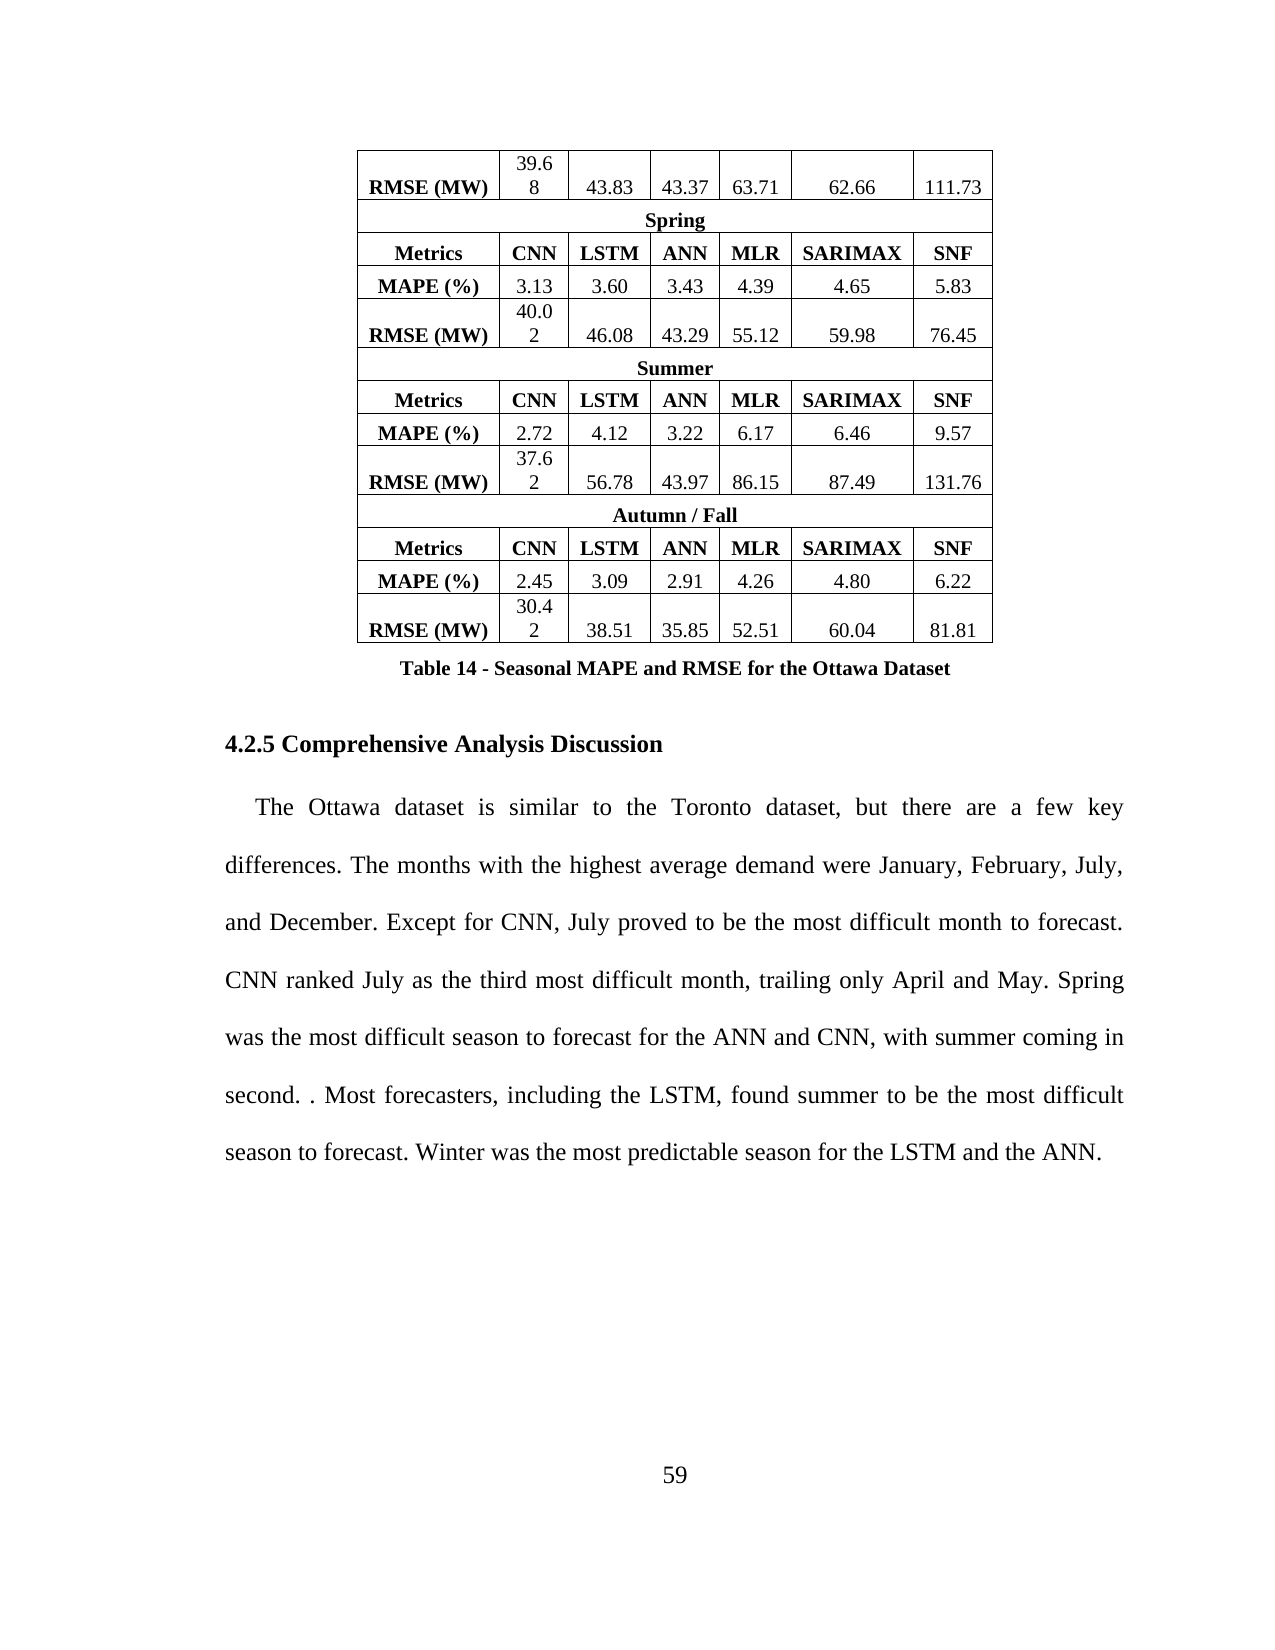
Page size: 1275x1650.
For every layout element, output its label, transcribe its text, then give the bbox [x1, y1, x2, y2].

table_cell RMSE (MW) [358, 594, 499, 642]
table_cell RMSE (MW) [358, 151, 499, 199]
table_cell 43.29 [651, 299, 719, 347]
table_cell 4.65 [792, 266, 913, 298]
table_cell 3.43 [651, 266, 719, 298]
table_cell 52.51 [720, 594, 791, 642]
table_cell MLR [720, 528, 791, 560]
table_cell Summer [358, 348, 992, 379]
table_cell 63.71 [720, 151, 791, 199]
table_cell 62.66 [792, 151, 913, 199]
table_cell 111.73 [914, 151, 992, 199]
table_cell 3.13 [500, 266, 568, 298]
table_cell Spring [358, 200, 992, 232]
table_cell 43.37 [651, 151, 719, 199]
table_cell 131.76 [914, 446, 992, 494]
text The Ottawa dataset is similar to the Toronto dataset, but there are a few key differences. The months with the highest average demand were January, February, July, and December. Except for CNN, July proved to be the most difficult month to forecast. CNN ranked July as the third most difficult month, trailing only April and May. Spring was the most difficult season to forecast for the ANN and CNN, with summer coming in second. . Most forecasters, including the LSTM, found summer to be the most difficult season to forecast. Winter was the most predictable season for the LSTM and the ANN. [225, 792, 1125, 1166]
table_cell 3.60 [569, 266, 650, 298]
table_cell 56.78 [569, 446, 650, 494]
table_cell SNF [914, 233, 992, 265]
text Table 14 - Seasonal MAPE and RMSE for the Ottawa Dataset [225, 656, 1125, 679]
table_cell LSTM [569, 233, 650, 265]
table_cell 4.39 [720, 266, 791, 298]
table_cell LSTM [569, 381, 650, 412]
table_cell 30.42 [500, 594, 568, 642]
table_cell SARIMAX [792, 528, 913, 560]
table_cell Metrics [358, 528, 499, 560]
table_cell SNF [914, 381, 992, 412]
table_cell 2.45 [500, 561, 568, 593]
table_cell ANN [651, 233, 719, 265]
table_cell MLR [720, 233, 791, 265]
table_cell 43.97 [651, 446, 719, 494]
subtitle 4.2.5 Comprehensive Analysis Discussion [225, 729, 1125, 757]
table_cell Metrics [358, 233, 499, 265]
table_cell 55.12 [720, 299, 791, 347]
table_cell MAPE (%) [358, 561, 499, 593]
table_cell LSTM [569, 528, 650, 560]
table_cell RMSE (MW) [358, 299, 499, 347]
table_cell 60.04 [792, 594, 913, 642]
table_cell 37.62 [500, 446, 568, 494]
table_cell SARIMAX [792, 233, 913, 265]
table_cell SARIMAX [792, 381, 913, 412]
table_cell SNF [914, 528, 992, 560]
table_cell MAPE (%) [358, 414, 499, 445]
table_cell 76.45 [914, 299, 992, 347]
table_cell ANN [651, 381, 719, 412]
table_cell CNN [500, 381, 568, 412]
table_cell Metrics [358, 381, 499, 412]
table_cell 86.15 [720, 446, 791, 494]
table_cell 59.98 [792, 299, 913, 347]
table_cell 46.08 [569, 299, 650, 347]
table_cell MAPE (%) [358, 266, 499, 298]
table_cell 81.81 [914, 594, 992, 642]
table_cell 5.83 [914, 266, 992, 298]
table_cell 6.22 [914, 561, 992, 593]
table_cell 43.83 [569, 151, 650, 199]
table_cell 4.26 [720, 561, 791, 593]
table_cell 6.46 [792, 414, 913, 445]
table_cell 87.49 [792, 446, 913, 494]
table_cell 2.72 [500, 414, 568, 445]
table_cell 3.22 [651, 414, 719, 445]
table_cell 35.85 [651, 594, 719, 642]
table_cell 6.17 [720, 414, 791, 445]
table_cell RMSE (MW) [358, 446, 499, 494]
table_cell Autumn / Fall [358, 495, 992, 527]
table_cell 9.57 [914, 414, 992, 445]
table_cell 4.12 [569, 414, 650, 445]
table_cell CNN [500, 233, 568, 265]
table_cell 38.51 [569, 594, 650, 642]
table_cell 3.09 [569, 561, 650, 593]
table_cell 4.80 [792, 561, 913, 593]
table_cell 2.91 [651, 561, 719, 593]
table_cell 40.02 [500, 299, 568, 347]
table_cell ANN [651, 528, 719, 560]
table_cell CNN [500, 528, 568, 560]
table_cell MLR [720, 381, 791, 412]
table_cell 39.68 [500, 151, 568, 199]
